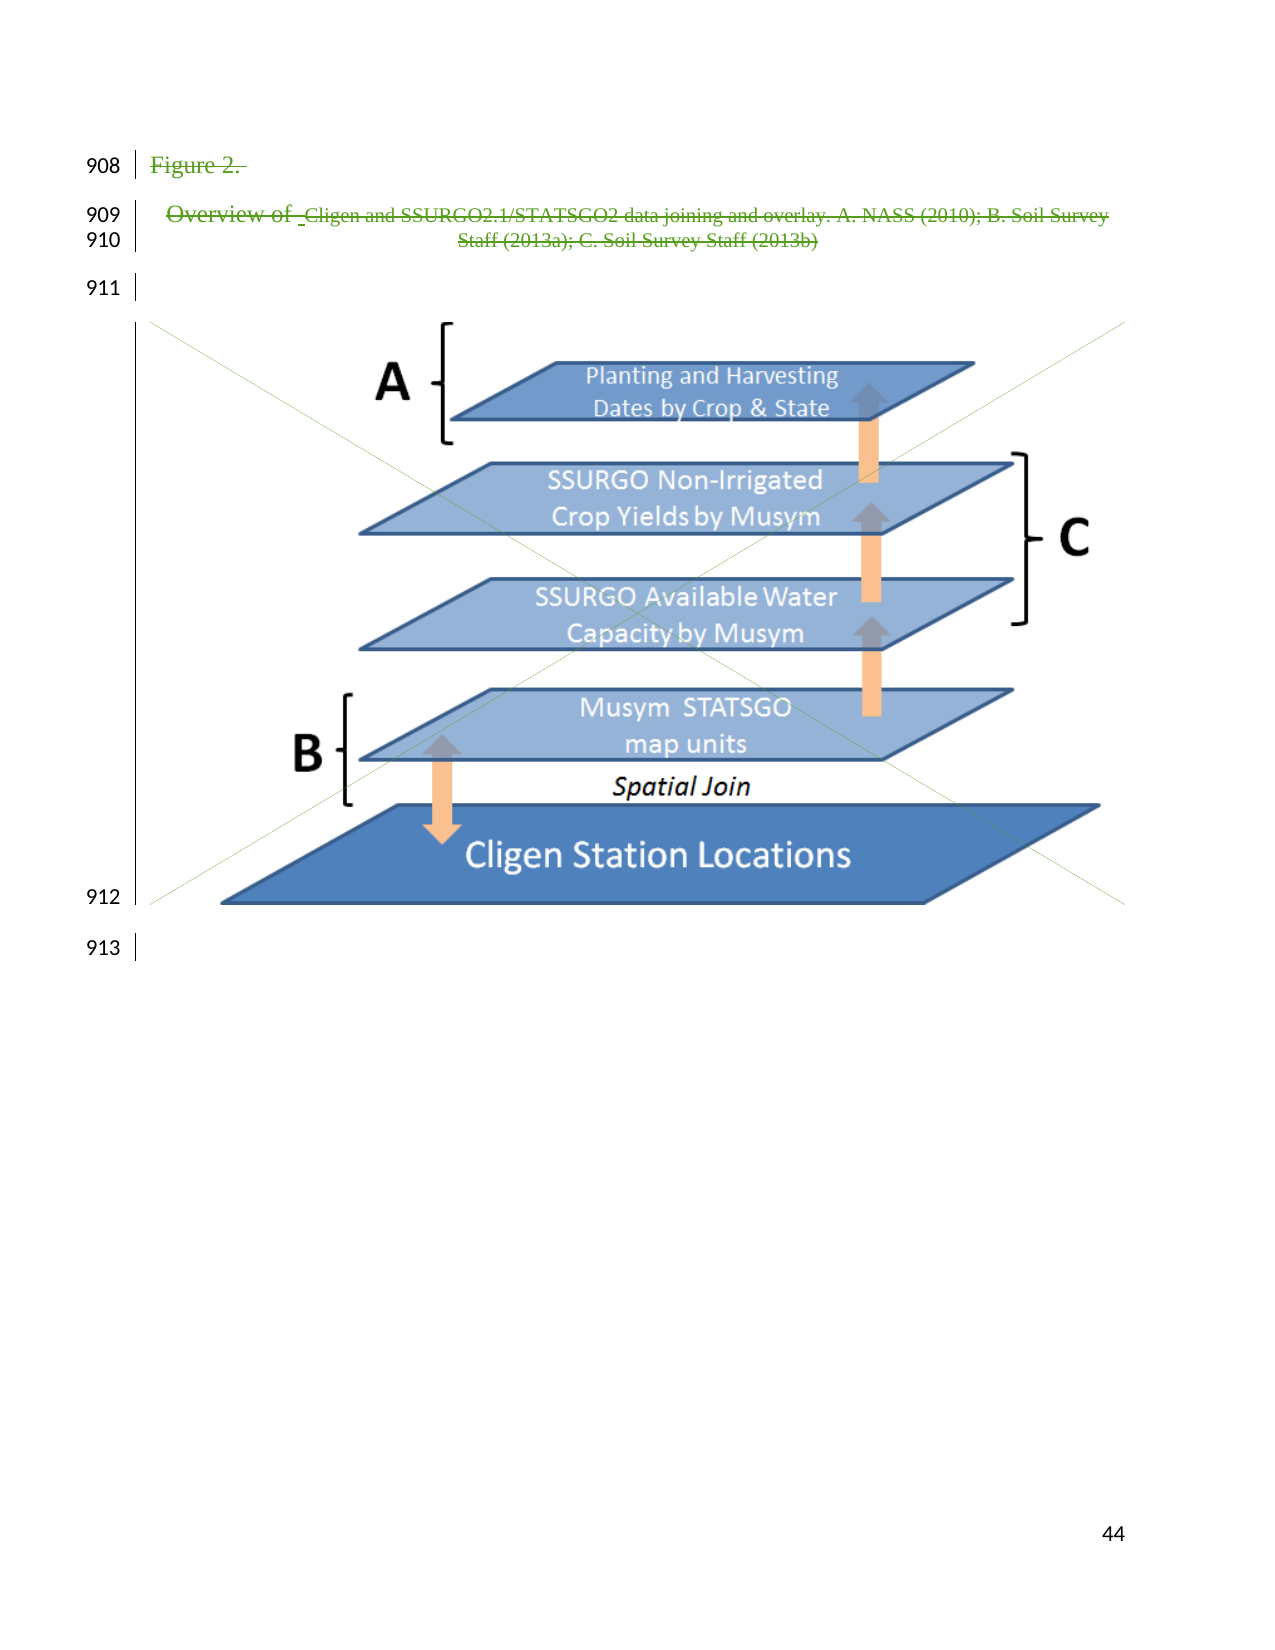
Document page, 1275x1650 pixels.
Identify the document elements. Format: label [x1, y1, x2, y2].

picture [639, 323, 1125, 904]
picture [150, 323, 636, 903]
picture [152, 614, 1123, 905]
picture [152, 322, 1123, 612]
